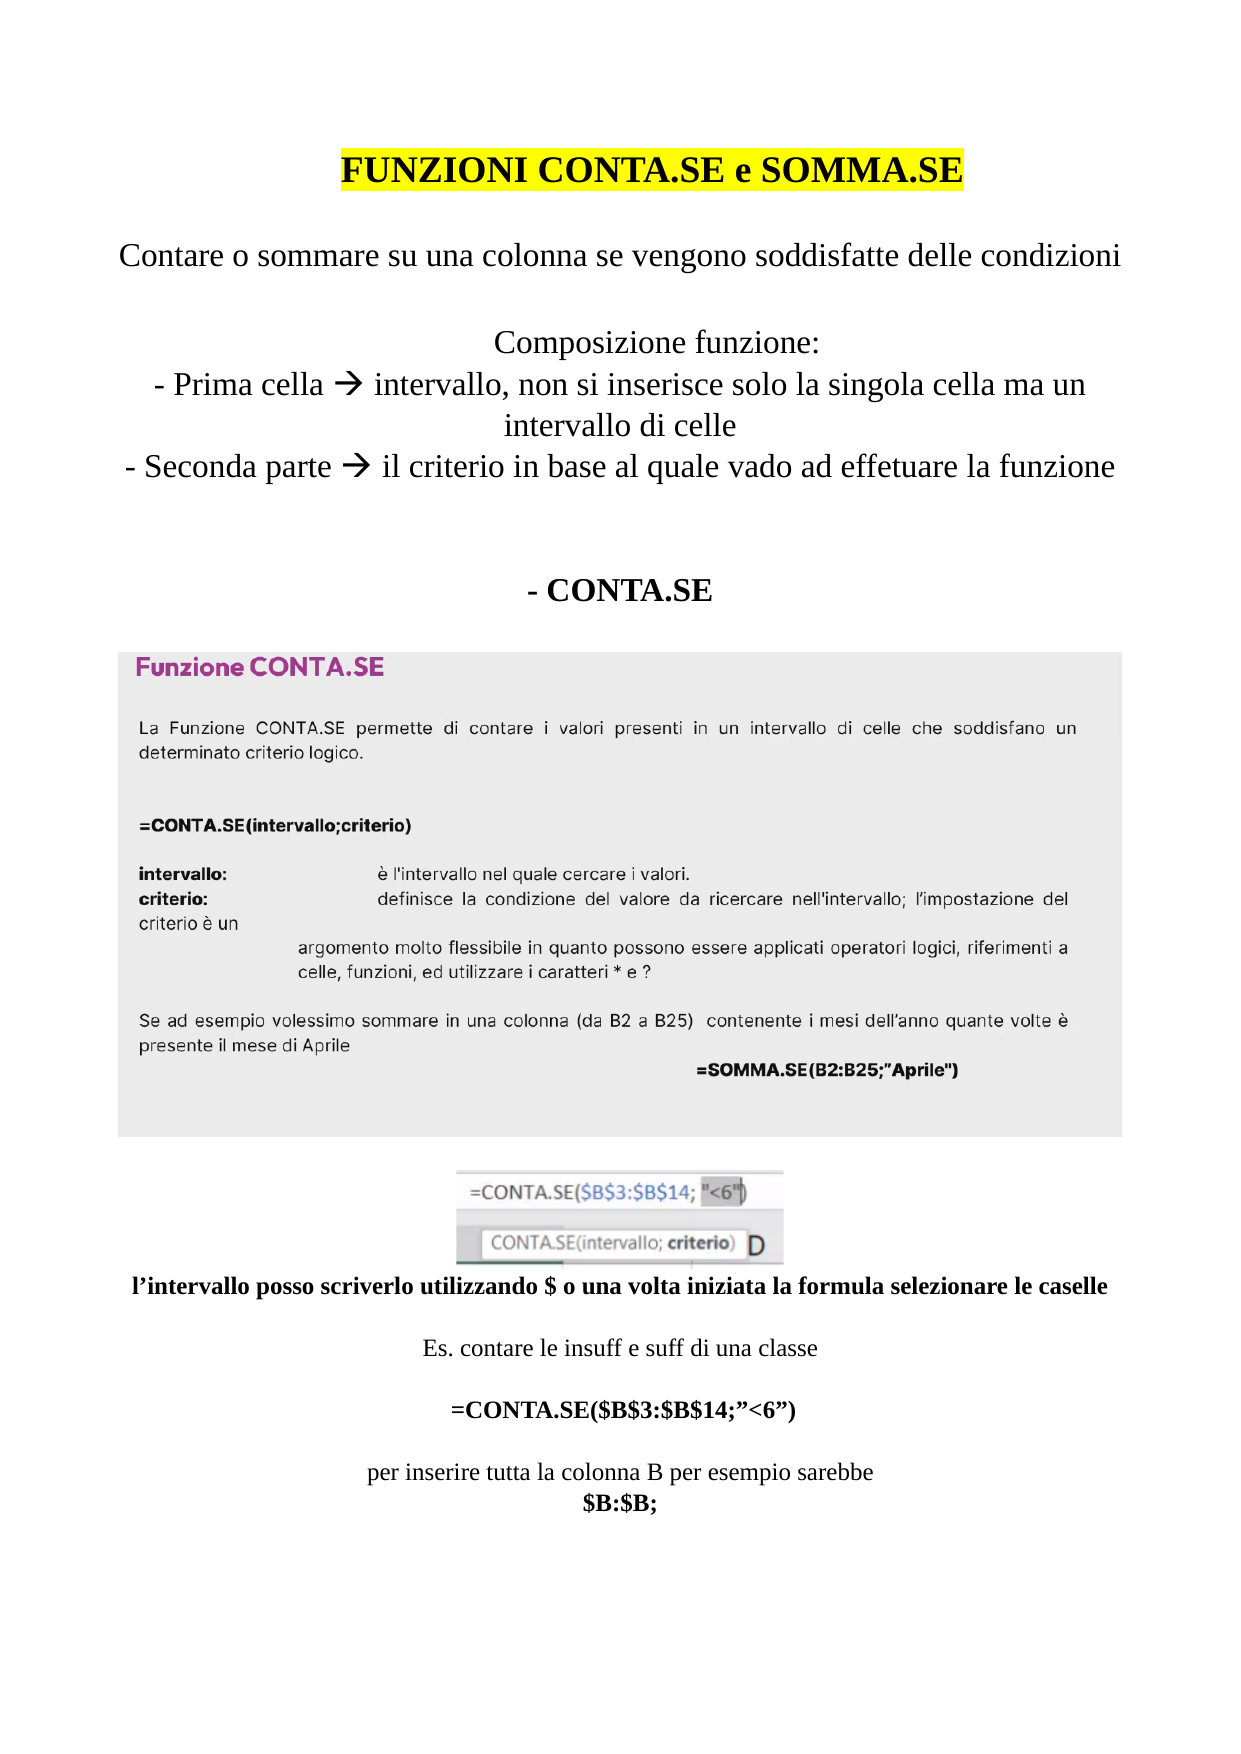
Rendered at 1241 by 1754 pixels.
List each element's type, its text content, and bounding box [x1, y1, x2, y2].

picture [118, 652, 1123, 1137]
text FUNZIONI CONTA.SE e SOMMA.SE Contare o sommare su una colonna se vengono soddisfatte delle condizioni [118, 148, 1122, 304]
picture [456, 1170, 784, 1269]
text Composizione funzione: - Prima cella intervallo, non si inserisce solo la singola cella ma un intervallo di celle - Seconda parte il criterio in base al quale vado ad effetuare la funzione - CONTA.SE l’intervallo posso scriverlo utilizzando $ o una volta iniziata la formula selezionare le caselle Es. contare le insuff e suff di una classe =CONTA.SE($B$3:$B$14;”<6”) per inserire tutta la colonna B per esempio sarebbe $B:$B; [118, 322, 1122, 652]
text Composizione funzione: - Prima cella intervallo, non si inserisce solo la singola cella ma un intervallo di celle - Seconda parte il criterio in base al quale vado ad effetuare la funzione - CONTA.SE l’intervallo posso scriverlo utilizzando $ o una volta iniziata la formula selezionare le caselle Es. contare le insuff e suff di una classe =CONTA.SE($B$3:$B$14;”<6”) per inserire tutta la colonna B per esempio sarebbe $B:$B; [118, 1137, 1122, 1609]
